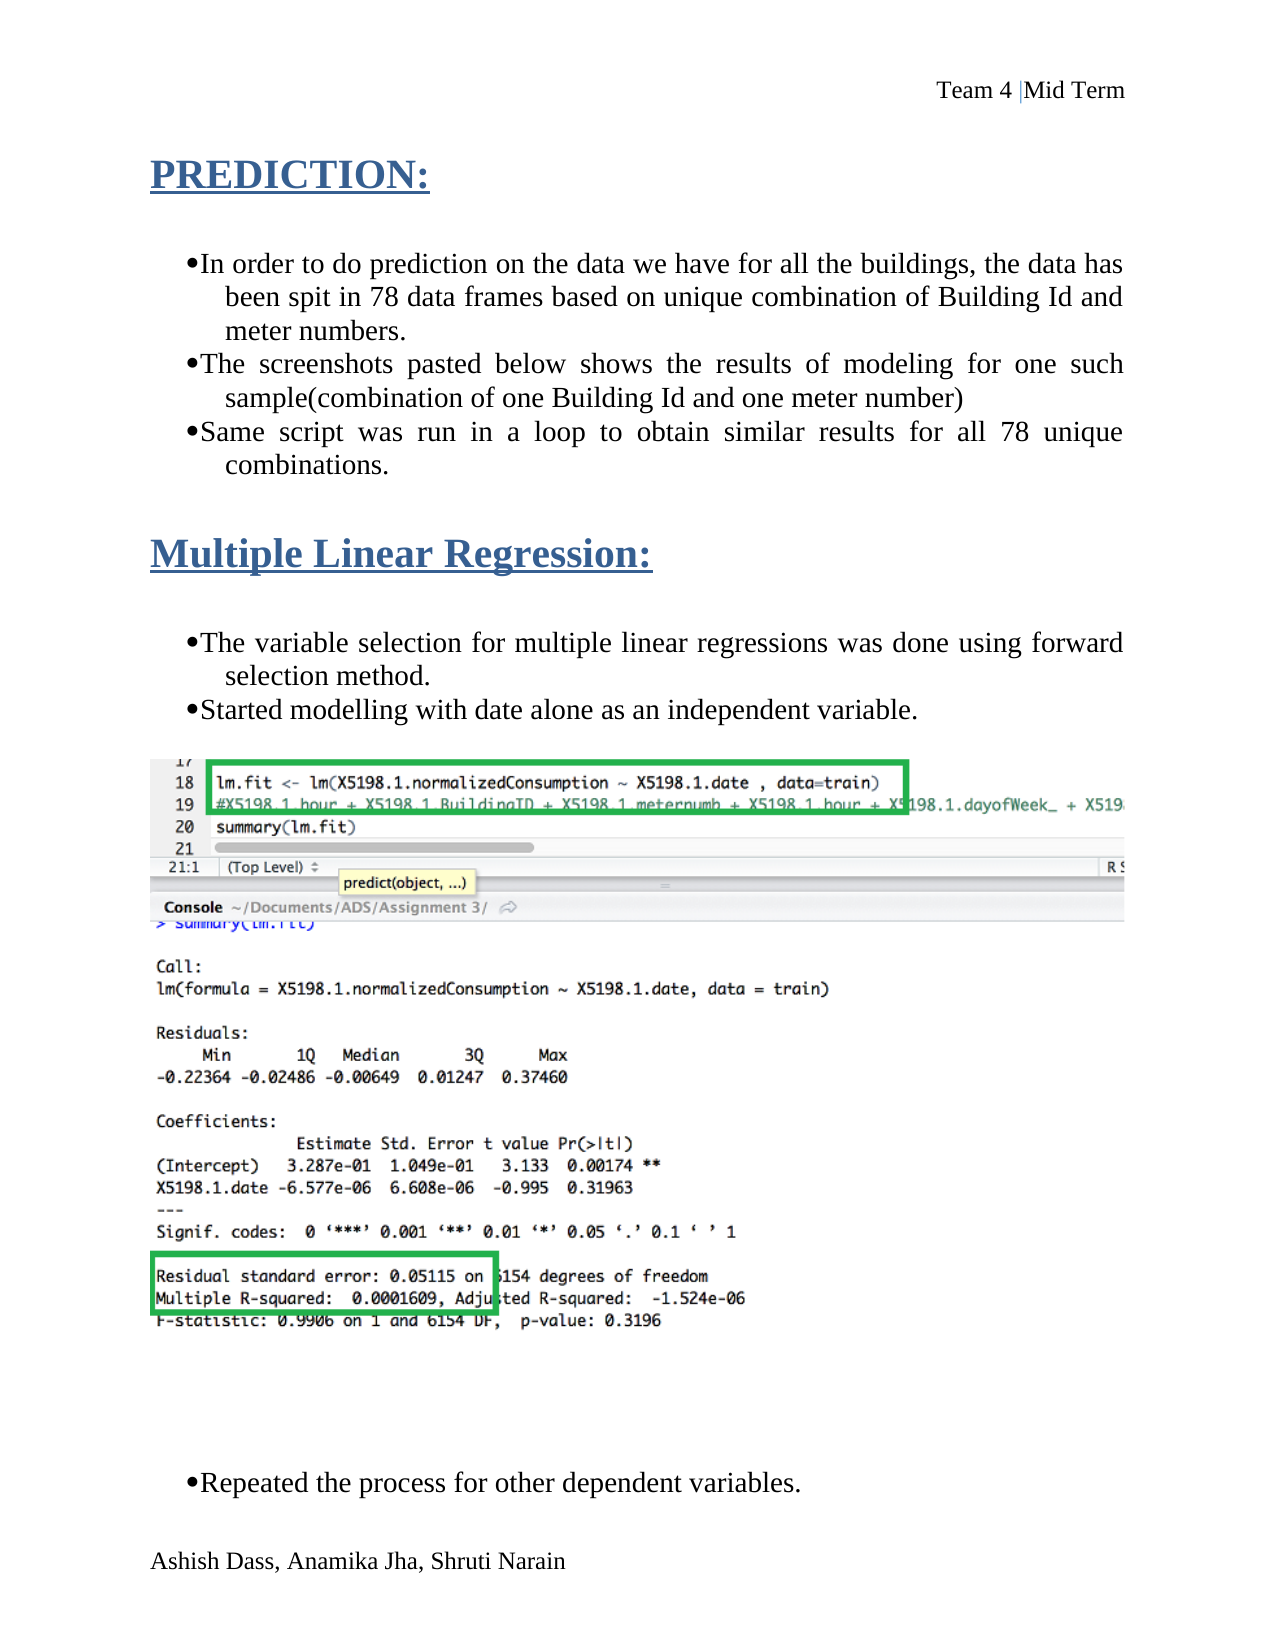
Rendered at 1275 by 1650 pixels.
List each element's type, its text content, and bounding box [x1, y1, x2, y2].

list In order to do prediction on the data we have for all the buildings, the data has been spit in 78 data frames based on unique combination of Building Id and meter numbers. [187, 246, 1125, 347]
list Started modelling with date alone as an independent variable. [187, 692, 1125, 726]
list Repeated the process for other dependent variables. [187, 1465, 1125, 1499]
text Multiple Linear Regression: [150, 529, 1125, 577]
list Same script was run in a loop to obtain similar results for all 78 unique combinations. [187, 414, 1125, 481]
text PREDICTION: [150, 150, 1125, 198]
list The variable selection for multiple linear regressions was done using forward selection method. [187, 625, 1125, 692]
list The screenshots pasted below shows the results of modeling for one such sample(combination of one Building Id and one meter number) [187, 347, 1125, 414]
picture [150, 759, 1125, 1351]
